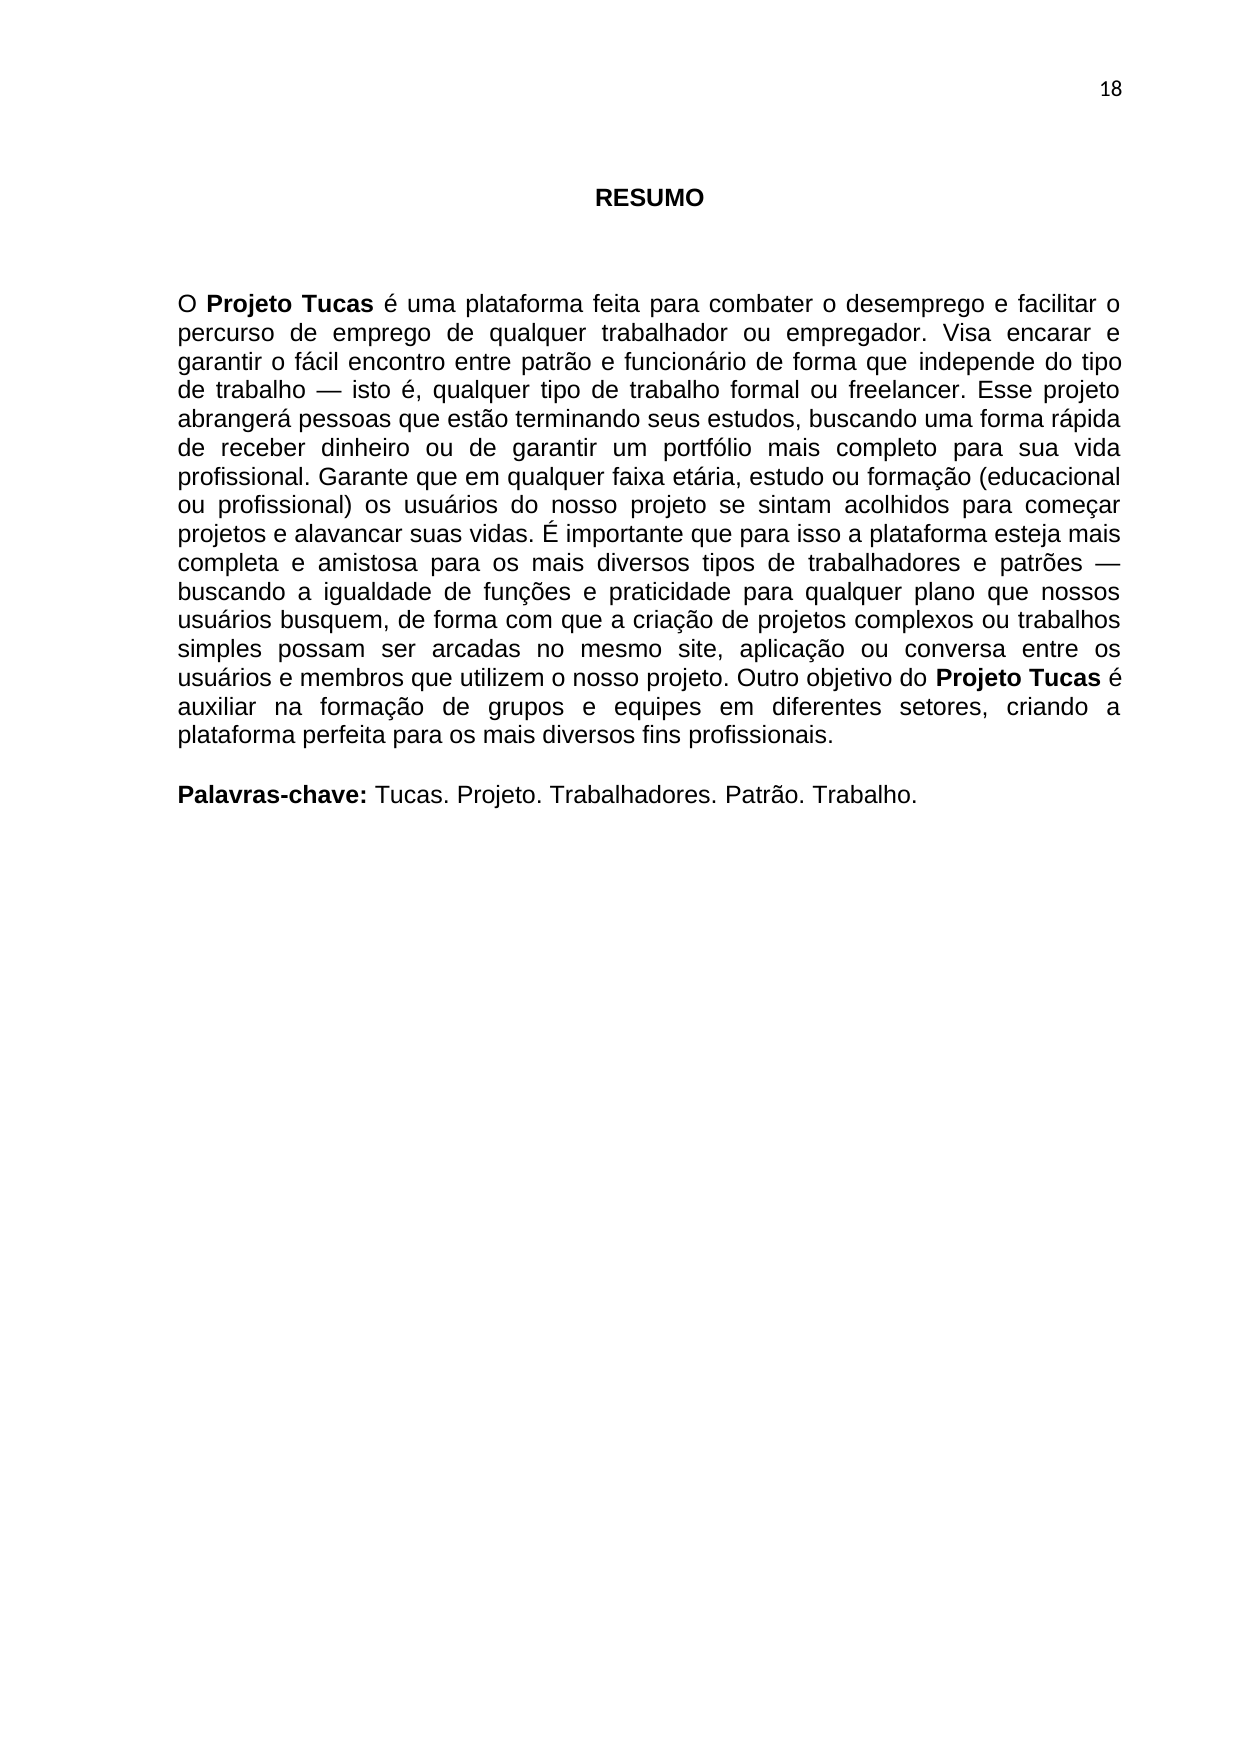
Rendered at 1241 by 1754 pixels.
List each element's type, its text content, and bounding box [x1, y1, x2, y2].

text RESUMO [177, 183, 1122, 212]
text O Projeto Tucas é uma plataforma feita para combater o desemprego e facilitar o percurso de emprego de qualquer trabalhador ou empregador. Visa encarar e garantir o fácil encontro entre patrão e funcionário de forma que independe do tipo de trabalho — isto é, qualquer tipo de trabalho formal ou freelancer. Esse projeto abrangerá pessoas que estão terminando seus estudos, buscando uma forma rápida de receber dinheiro ou de garantir um portfólio mais completo para sua vida profissional. Garante que em qualquer faixa etária, estudo ou formação (educacional ou profissional) os usuários do nosso projeto se sintam acolhidos para começar projetos e alavancar suas vidas. É importante que para isso a plataforma esteja mais completa e amistosa para os mais diversos tipos de trabalhadores e patrões — buscando a igualdade de funções e praticidade para qualquer plano que nossos usuários busquem, de forma com que a criação de projetos complexos ou trabalhos simples possam ser arcadas no mesmo site, aplicação ou conversa entre os usuários e membros que utilizem o nosso projeto. Outro objetivo do Projeto Tucas é auxiliar na formação de grupos e equipes em diferentes setores, criando a plataforma perfeita para os mais diversos fins profissionais. [177, 289, 1122, 749]
text Palavras-chave: Tucas. Projeto. Trabalhadores. Patrão. Trabalho. [177, 780, 1122, 809]
